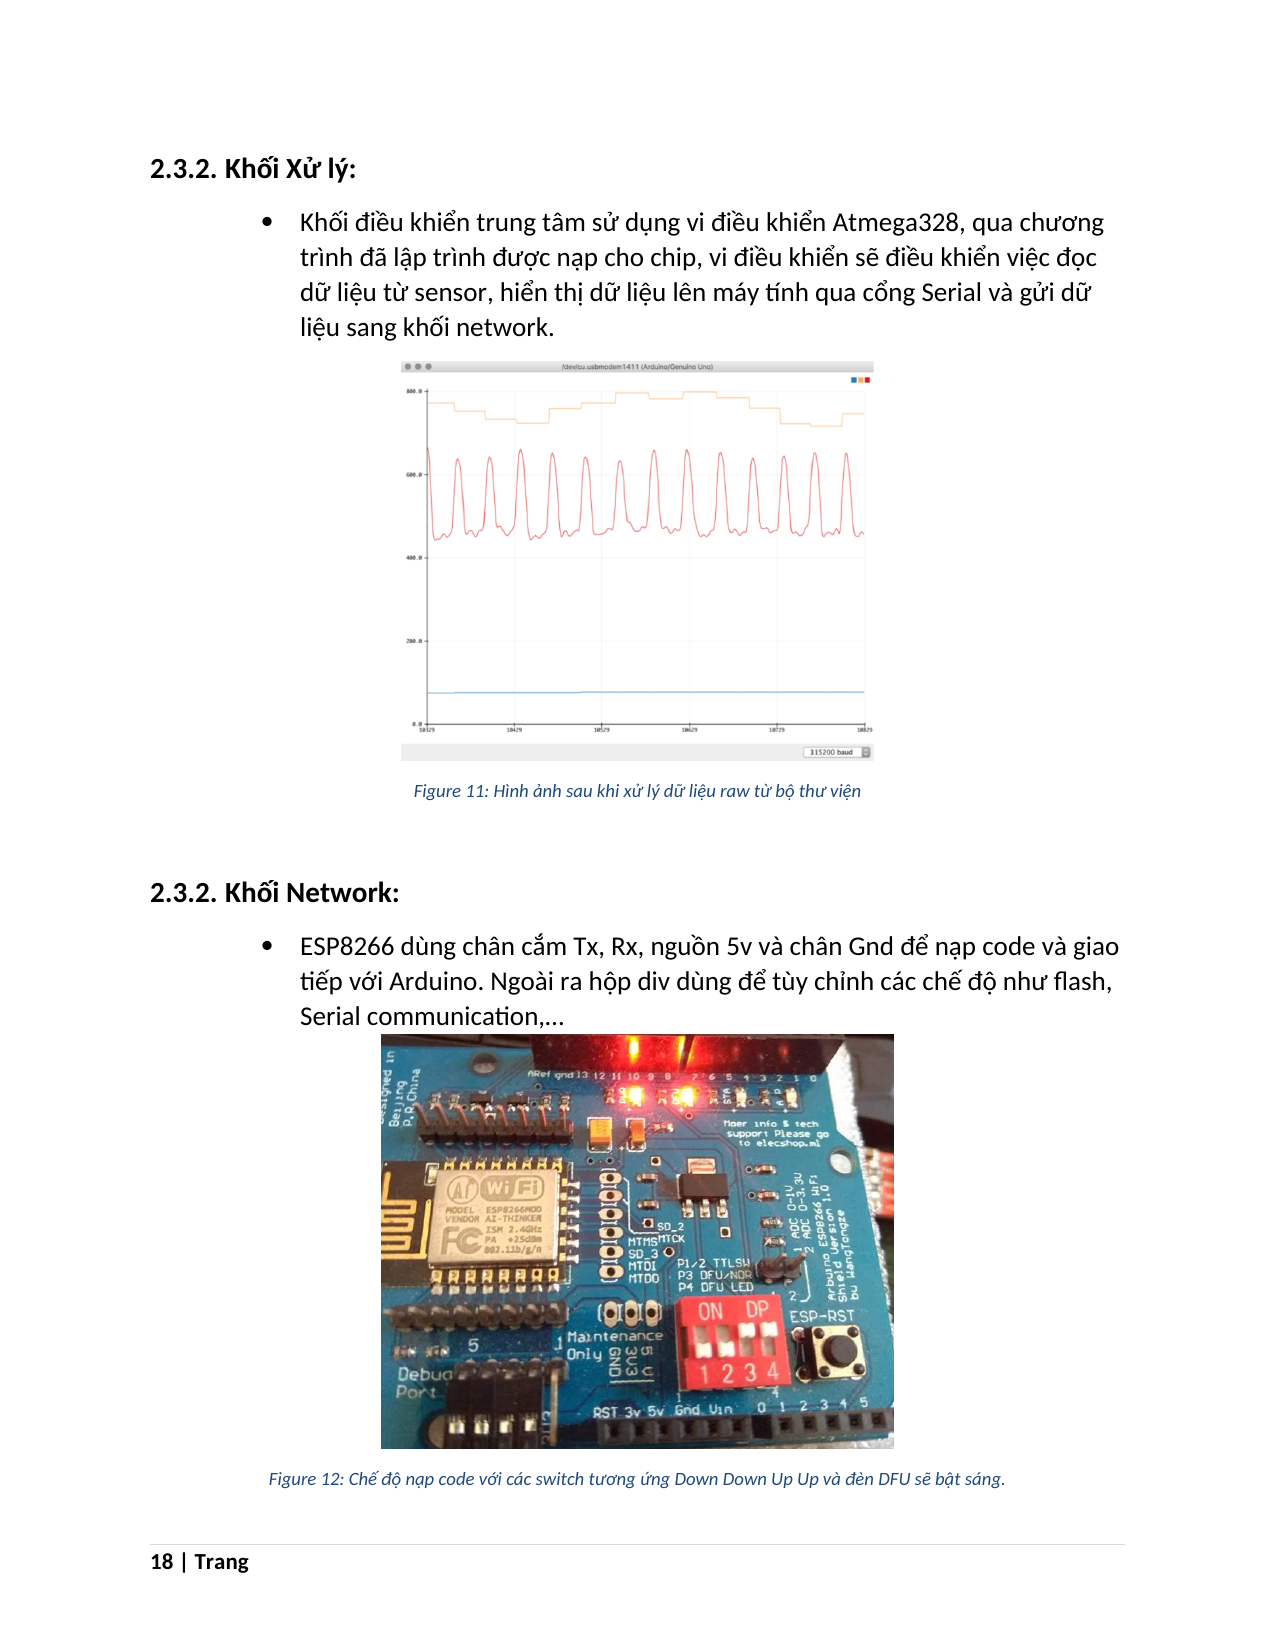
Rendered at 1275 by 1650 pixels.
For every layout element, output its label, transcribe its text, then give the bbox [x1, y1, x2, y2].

text Figure 11: Hình ảnh sau khi xử lý dữ liệu raw từ bộ thư viện [150, 779, 1125, 802]
text Figure 12: Chế độ nạp code với các switch tương ứng Down Down Up Up và đèn DFU sẽ bật sáng. [150, 1467, 1125, 1490]
picture [381, 1034, 894, 1449]
subtitle 2.3.2. Khối Xử lý: [150, 150, 1125, 186]
list ESP8266 dùng chân cắm Tx, Rx, nguồn 5v và chân Gnd để nạp code và giao tiếp với Arduino. Ngoài ra hộp div dùng để tùy chỉnh các chế độ như flash, Serial communication,… [262, 929, 1125, 1033]
picture [401, 361, 874, 761]
list Khối điều khiển trung tâm sử dụng vi điều khiển Atmega328, qua chương trình đã lập trình được nạp cho chip, vi điều khiển sẽ điều khiển việc đọc dữ liệu từ sensor, hiển thị dữ liệu lên máy tính qua cổng Serial và gửi dữ liệu sang khối network. [262, 205, 1125, 343]
subtitle 2.3.2. Khối Network: [150, 874, 1125, 910]
